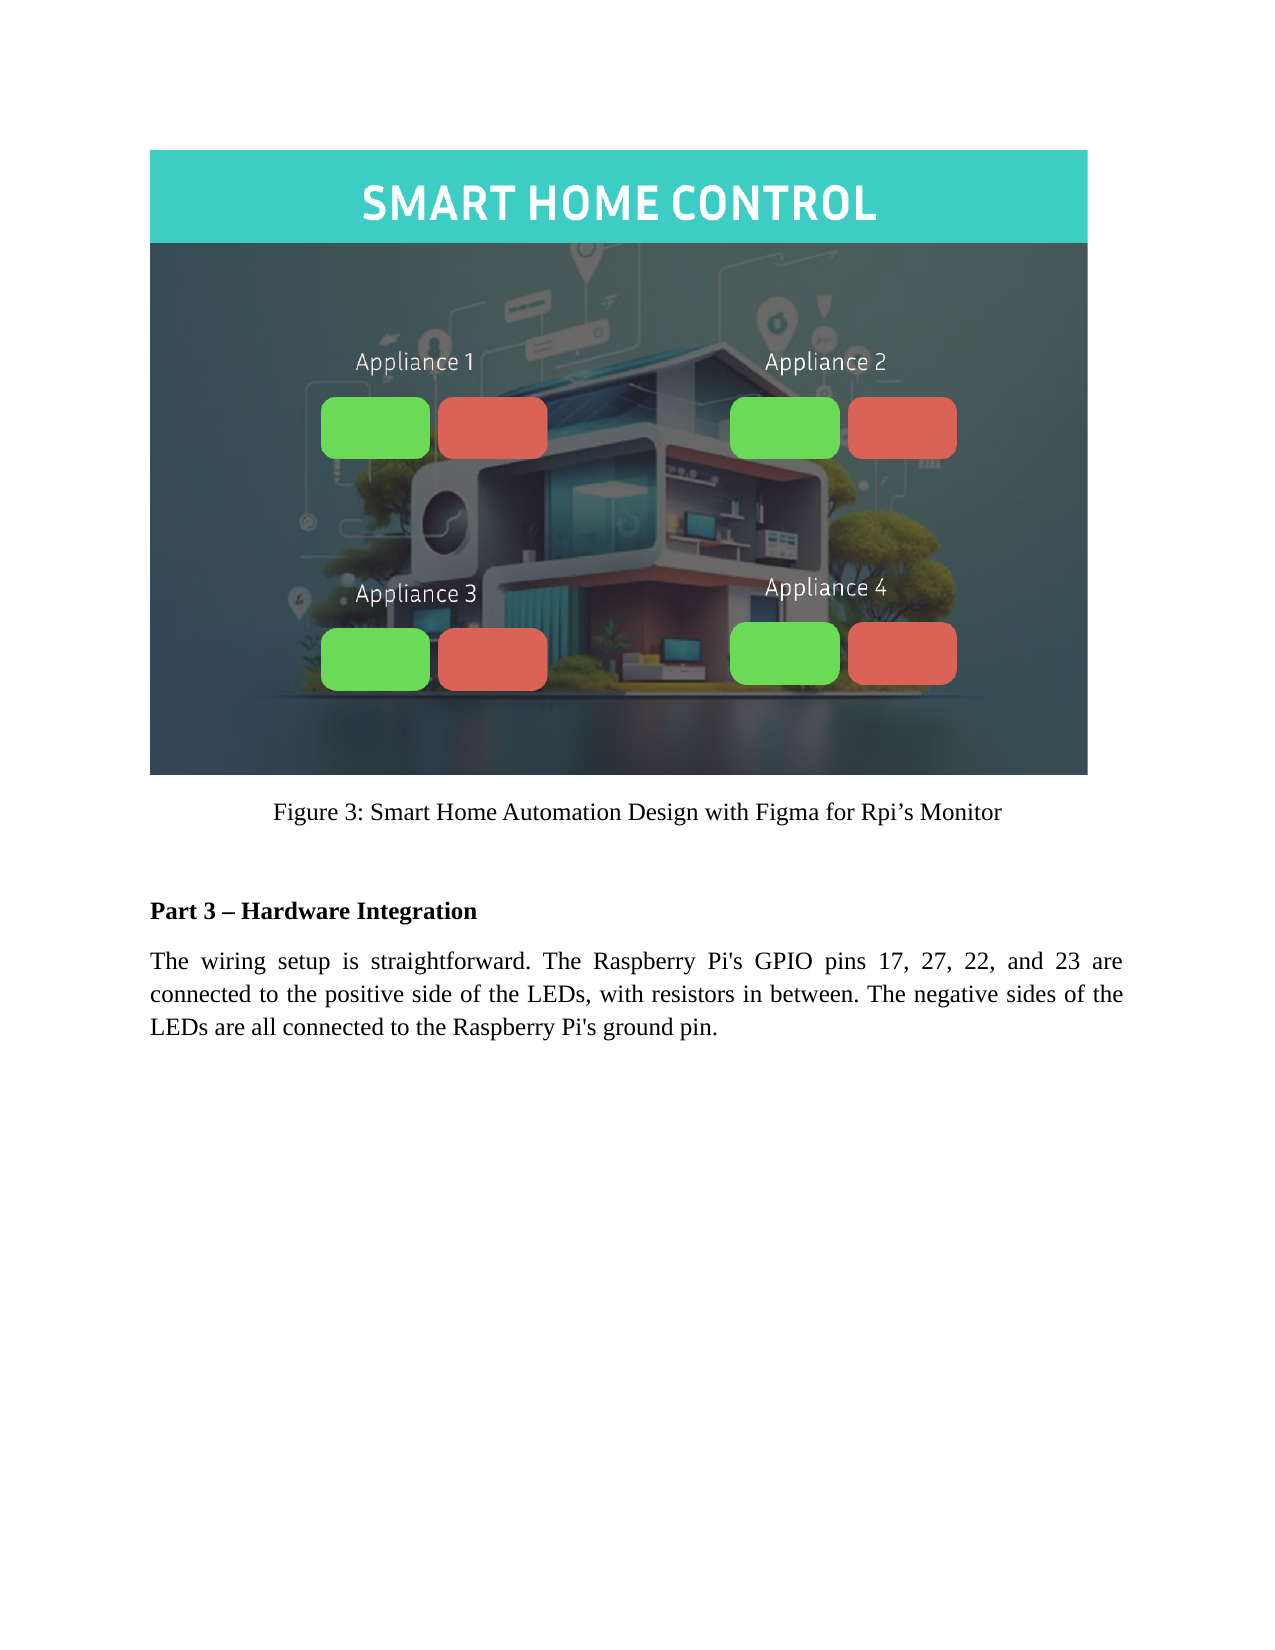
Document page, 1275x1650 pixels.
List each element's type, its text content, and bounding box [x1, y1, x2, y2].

text Part 3 – Hardware Integration [150, 896, 1125, 925]
picture [150, 150, 1088, 775]
text Figure 3: Smart Home Automation Design with Figma for Rpi’s Monitor [150, 797, 1125, 826]
text The wiring setup is straightforward. The Raspberry Pi's GPIO pins 17, 27, 22, and 23 are connected to the positive side of the LEDs, with resistors in between. The negative sides of the LEDs are all connected to the Raspberry Pi's ground pin. [150, 946, 1125, 1041]
